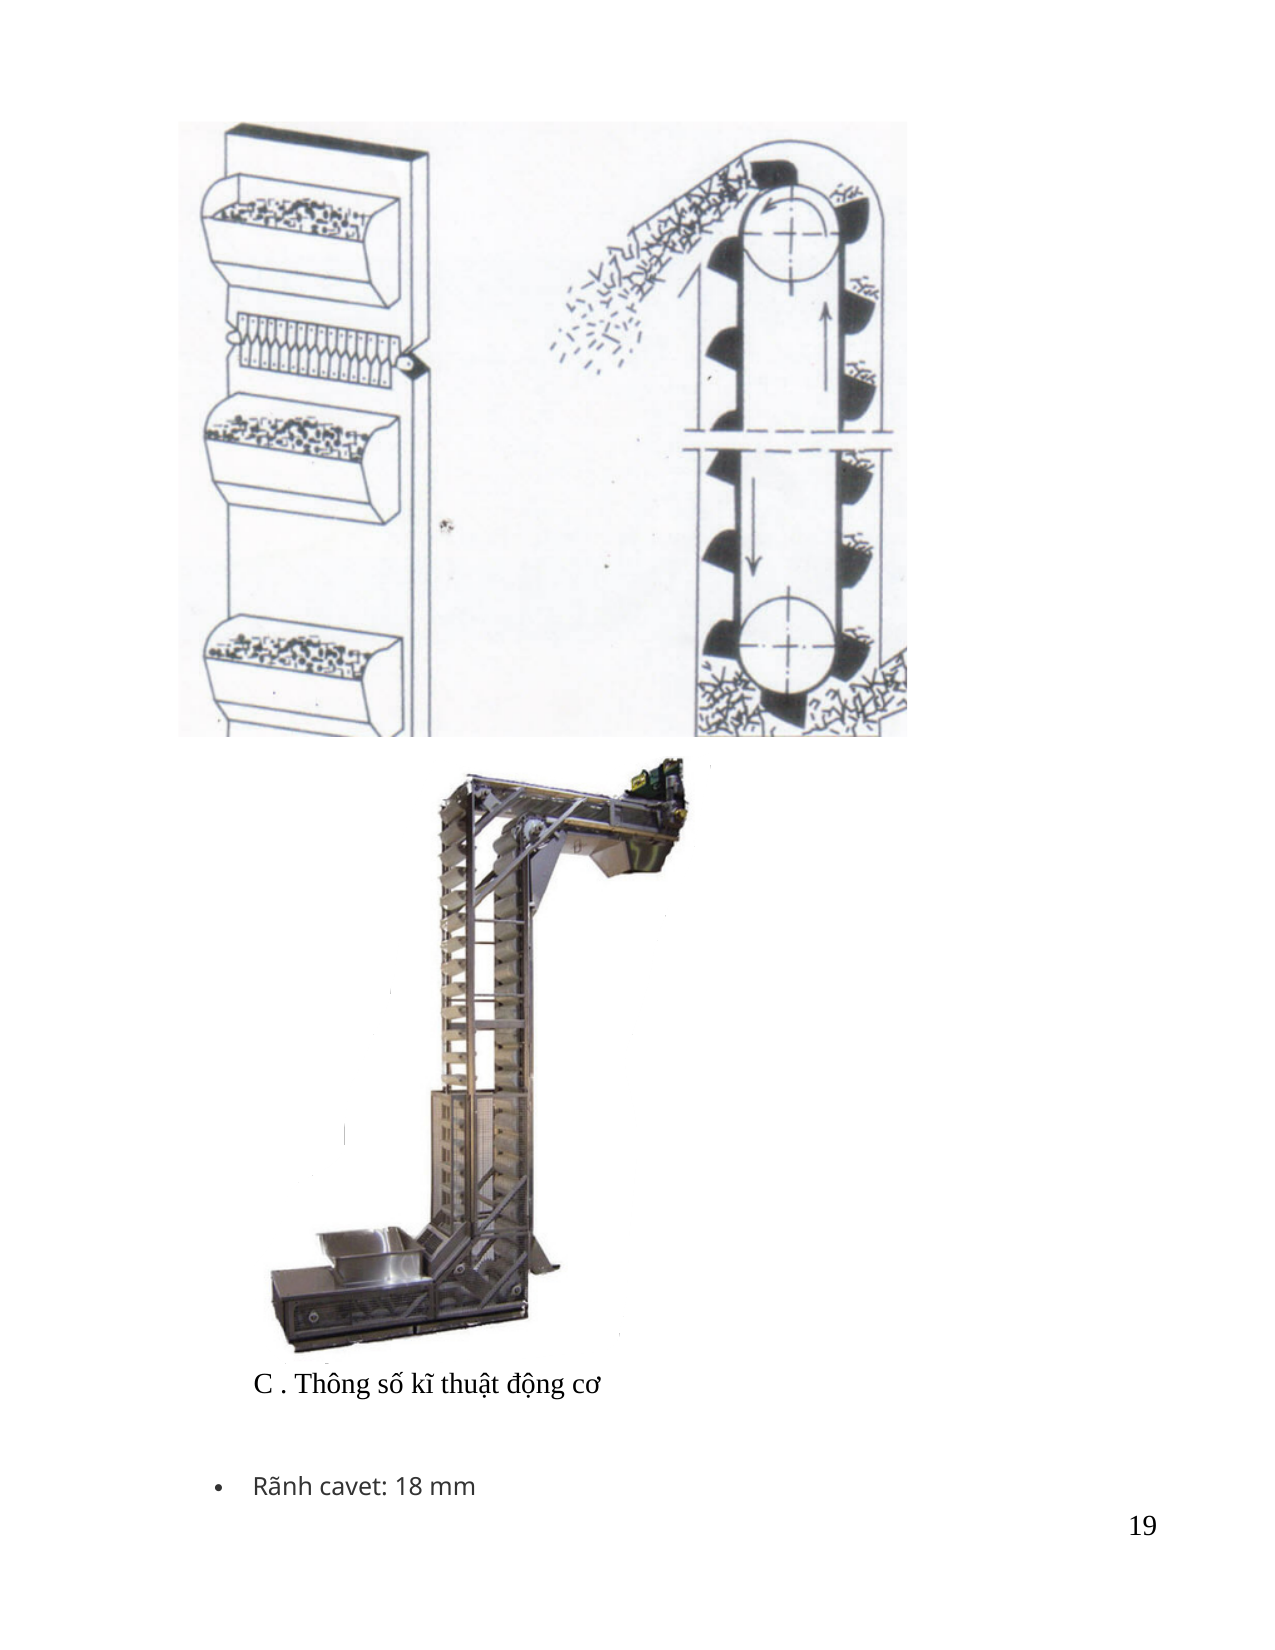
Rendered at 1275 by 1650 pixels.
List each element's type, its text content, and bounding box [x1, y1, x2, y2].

list Rãnh cavet: 18 mm [215, 1468, 1157, 1502]
picture [178, 118, 908, 737]
list C . Thông số kĩ thuật động cơ [252, 1367, 1157, 1400]
picture [253, 753, 711, 1364]
